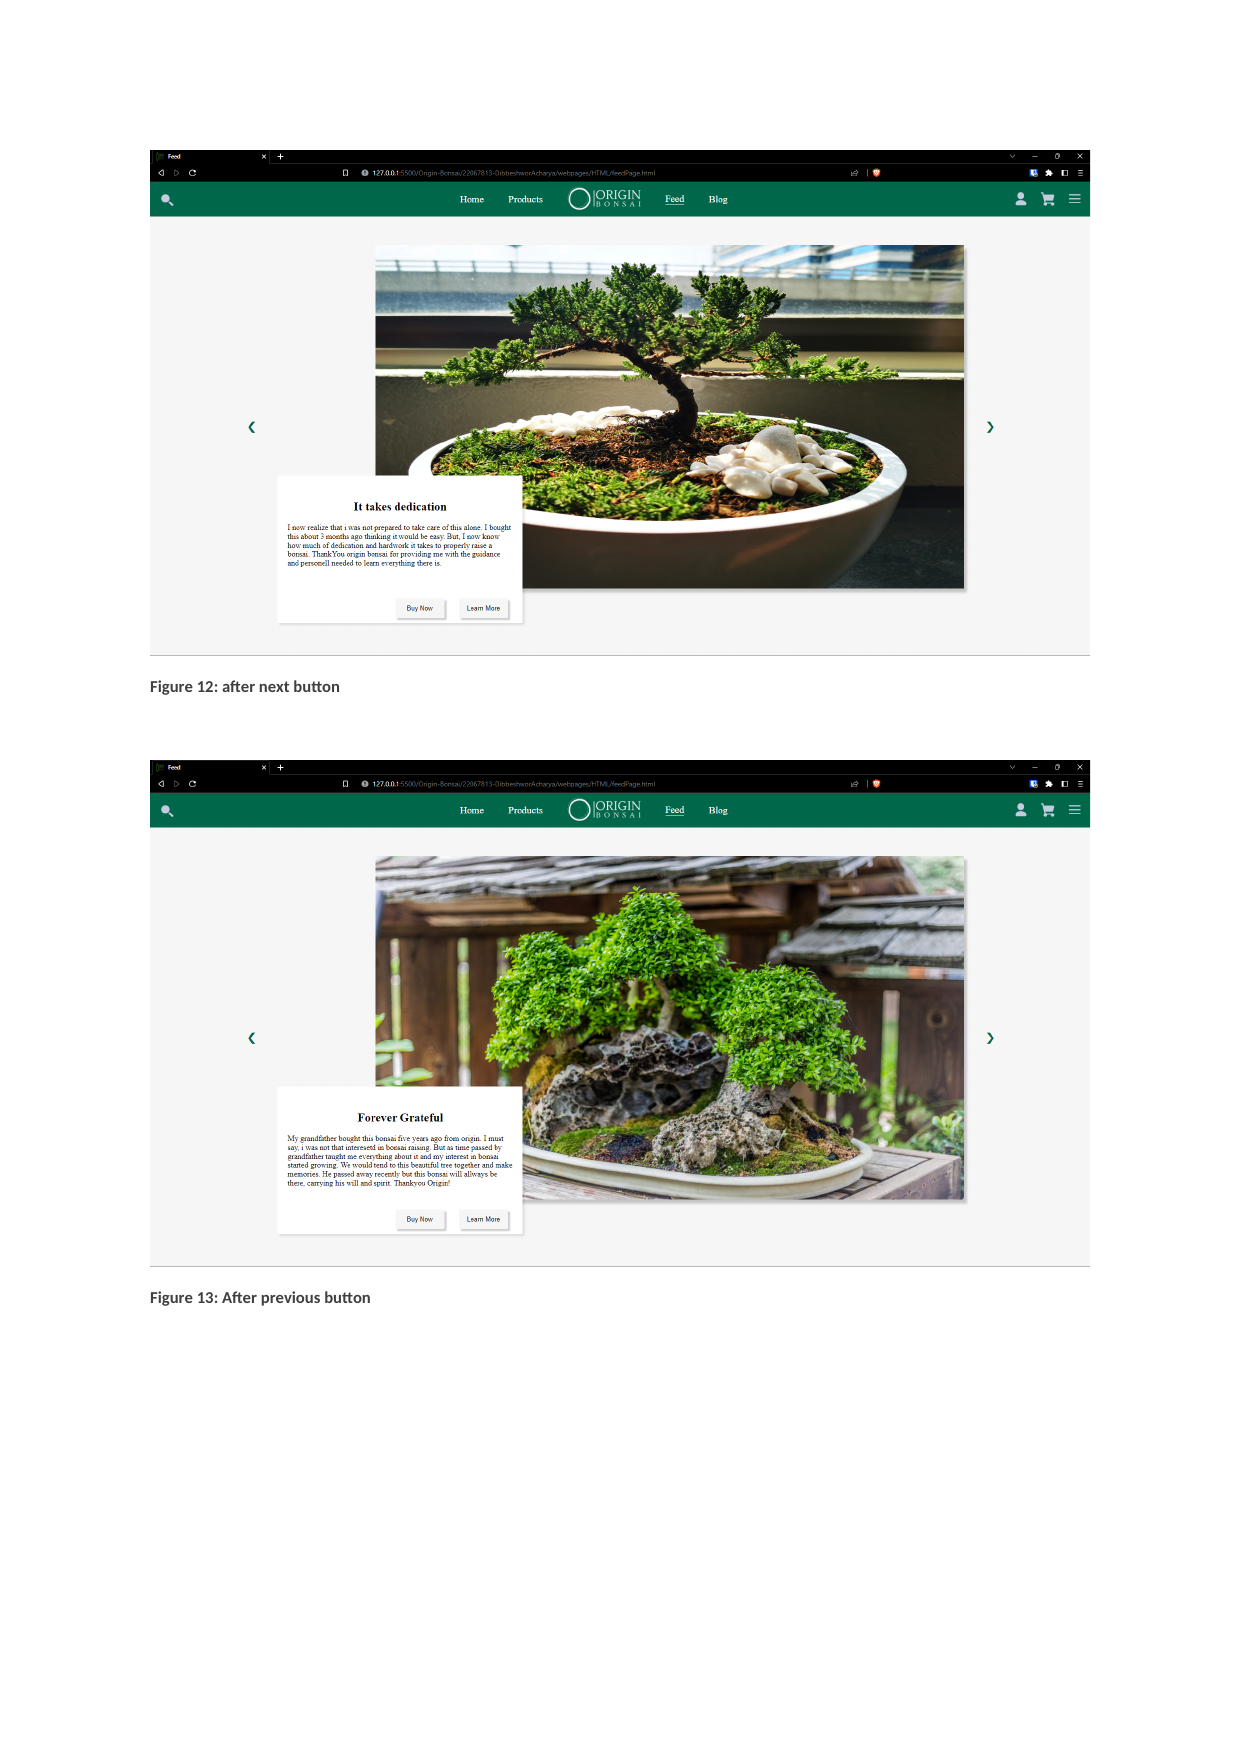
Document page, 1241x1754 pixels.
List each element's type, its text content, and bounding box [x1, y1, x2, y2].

picture [150, 150, 1091, 656]
text Figure : After previous button [150, 1287, 1090, 1307]
picture [150, 760, 1091, 1267]
text Figure : after next button [150, 676, 1090, 697]
